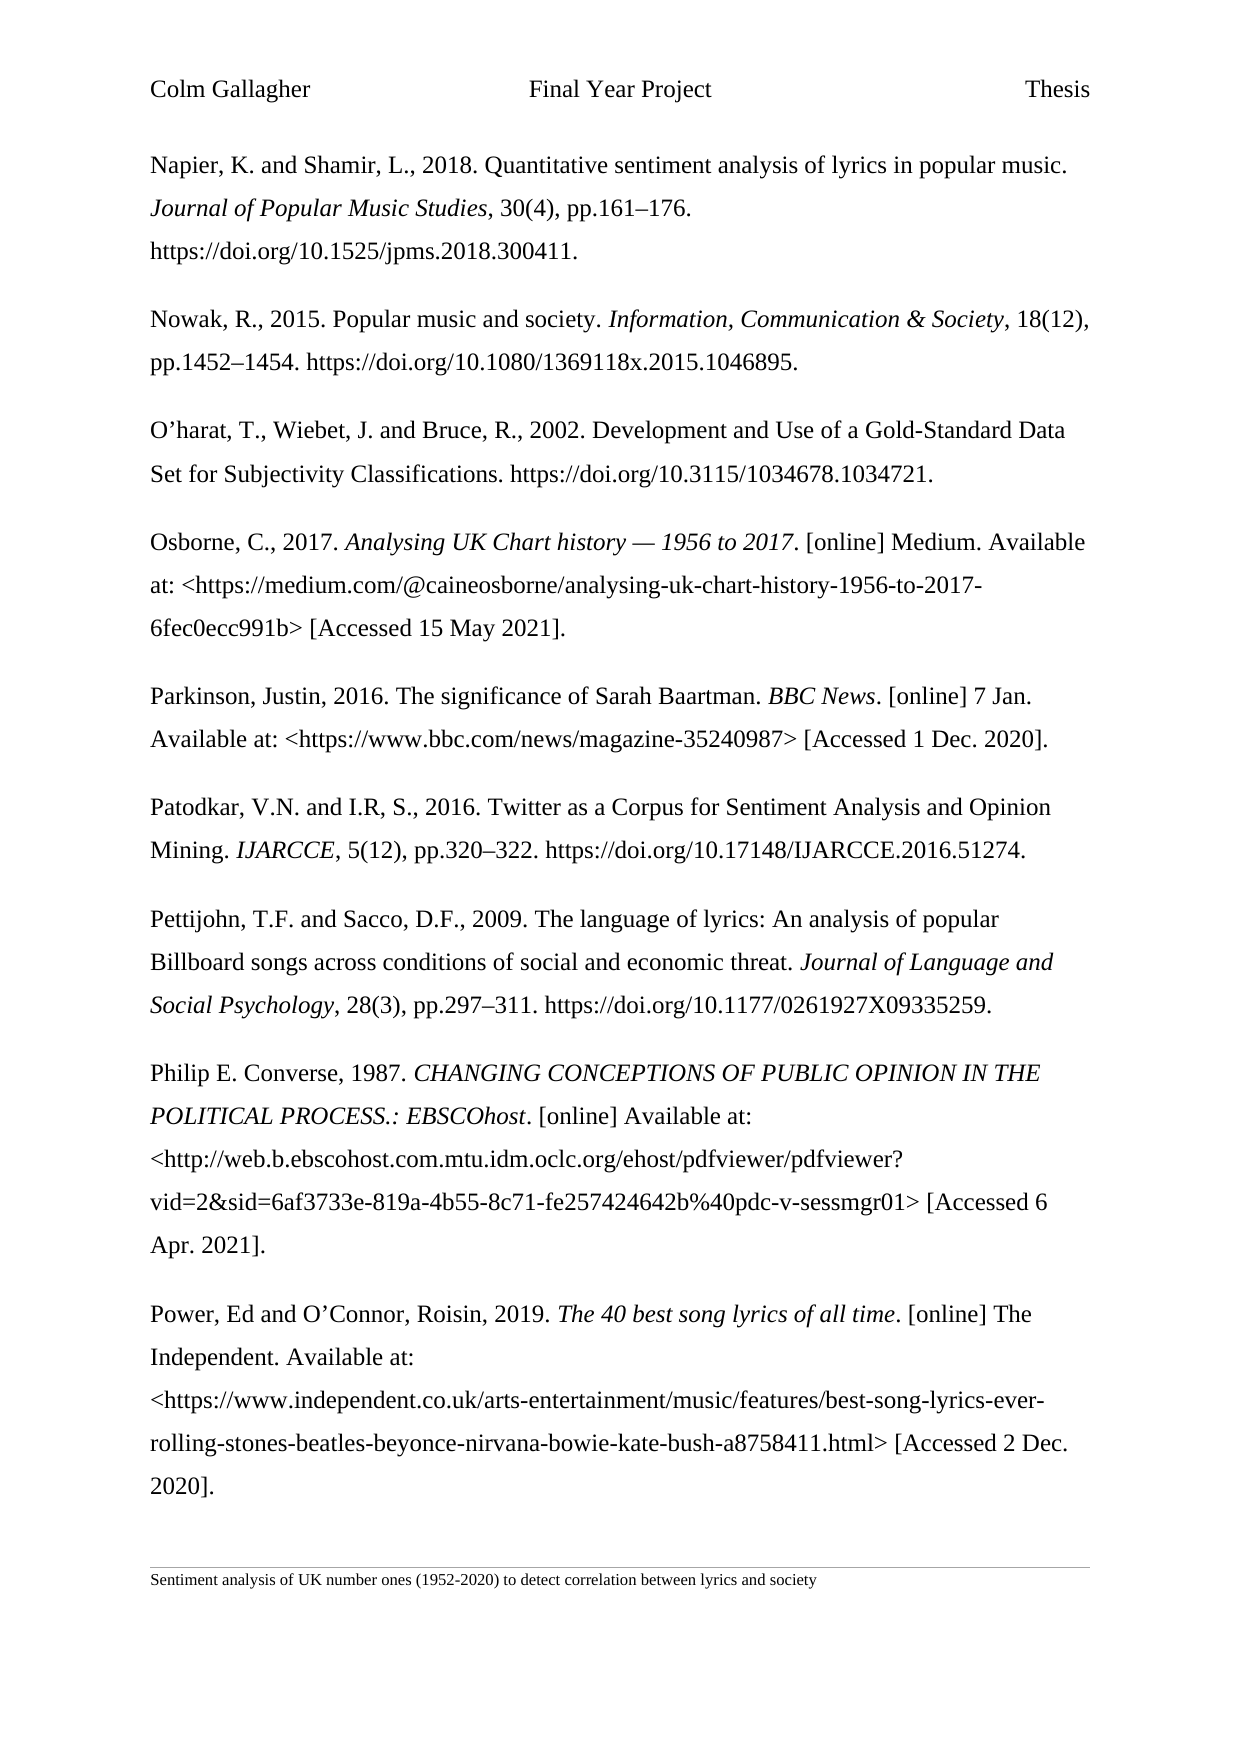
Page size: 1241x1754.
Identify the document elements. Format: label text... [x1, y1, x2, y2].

text Napier, K. and Shamir, L., 2018. Quantitative sentiment analysis of lyrics in popular music. Journal of Popular Music Studies, 30(4), pp.161–176. https://doi.org/10.1525/jpms.2018.300411. [150, 150, 1090, 265]
text Patodkar, V.N. and I.R, S., 2016. Twitter as a Corpus for Sentiment Analysis and Opinion Mining. IJARCCE, 5(12), pp.320–322. https://doi.org/10.17148/IJARCCE.2016.51274. [150, 792, 1090, 864]
text Nowak, R., 2015. Popular music and society. Information, Communication & Society, 18(12), pp.1452–1454. https://doi.org/10.1080/1369118x.2015.1046895. [150, 304, 1090, 376]
text Osborne, C., 2017. Analysing UK Chart history — 1956 to 2017. [online] Medium. Available at: <https://medium.com/@caineosborne/analysing-uk-chart-history-1956-to-2017-6fec0ecc991b> [Accessed 15 May 2021]. [150, 527, 1090, 642]
text Pettijohn, T.F. and Sacco, D.F., 2009. The language of lyrics: An analysis of popular Billboard songs across conditions of social and economic threat. Journal of Language and Social Psychology, 28(3), pp.297–311. https://doi.org/10.1177/0261927X09335259. [150, 904, 1090, 1019]
text O’harat, T., Wiebet, J. and Bruce, R., 2002. Development and Use of a Gold-Standard Data Set for Subjectivity Classifications. https://doi.org/10.3115/1034678.1034721. [150, 416, 1090, 487]
text Power, Ed and O’Connor, Roisin, 2019. The 40 best song lyrics of all time. [online] The Independent. Available at: <https://www.independent.co.uk/arts-entertainment/music/features/best-song-lyrics-ever-rolling-stones-beatles-beyonce-nirvana-bowie-kate-bush-a8758411.html> [Accessed 2 Dec. 2020]. [150, 1299, 1090, 1500]
text Parkinson, Justin, 2016. The significance of Sarah Baartman. BBC News. [online] 7 Jan. Available at: <https://www.bbc.com/news/magazine-35240987> [Accessed 1 Dec. 2020]. [150, 681, 1090, 753]
text Philip E. Converse, 1987. CHANGING CONCEPTIONS OF PUBLIC OPINION IN THE POLITICAL PROCESS.: EBSCOhost. [online] Available at: <http://web.b.ebscohost.com.mtu.idm.oclc.org/ehost/pdfviewer/pdfviewer?vid=2&sid=6af3733e-819a-4b55-8c71-fe257424642b%40pdc-v-sessmgr01> [Accessed 6 Apr. 2021]. [150, 1058, 1090, 1259]
